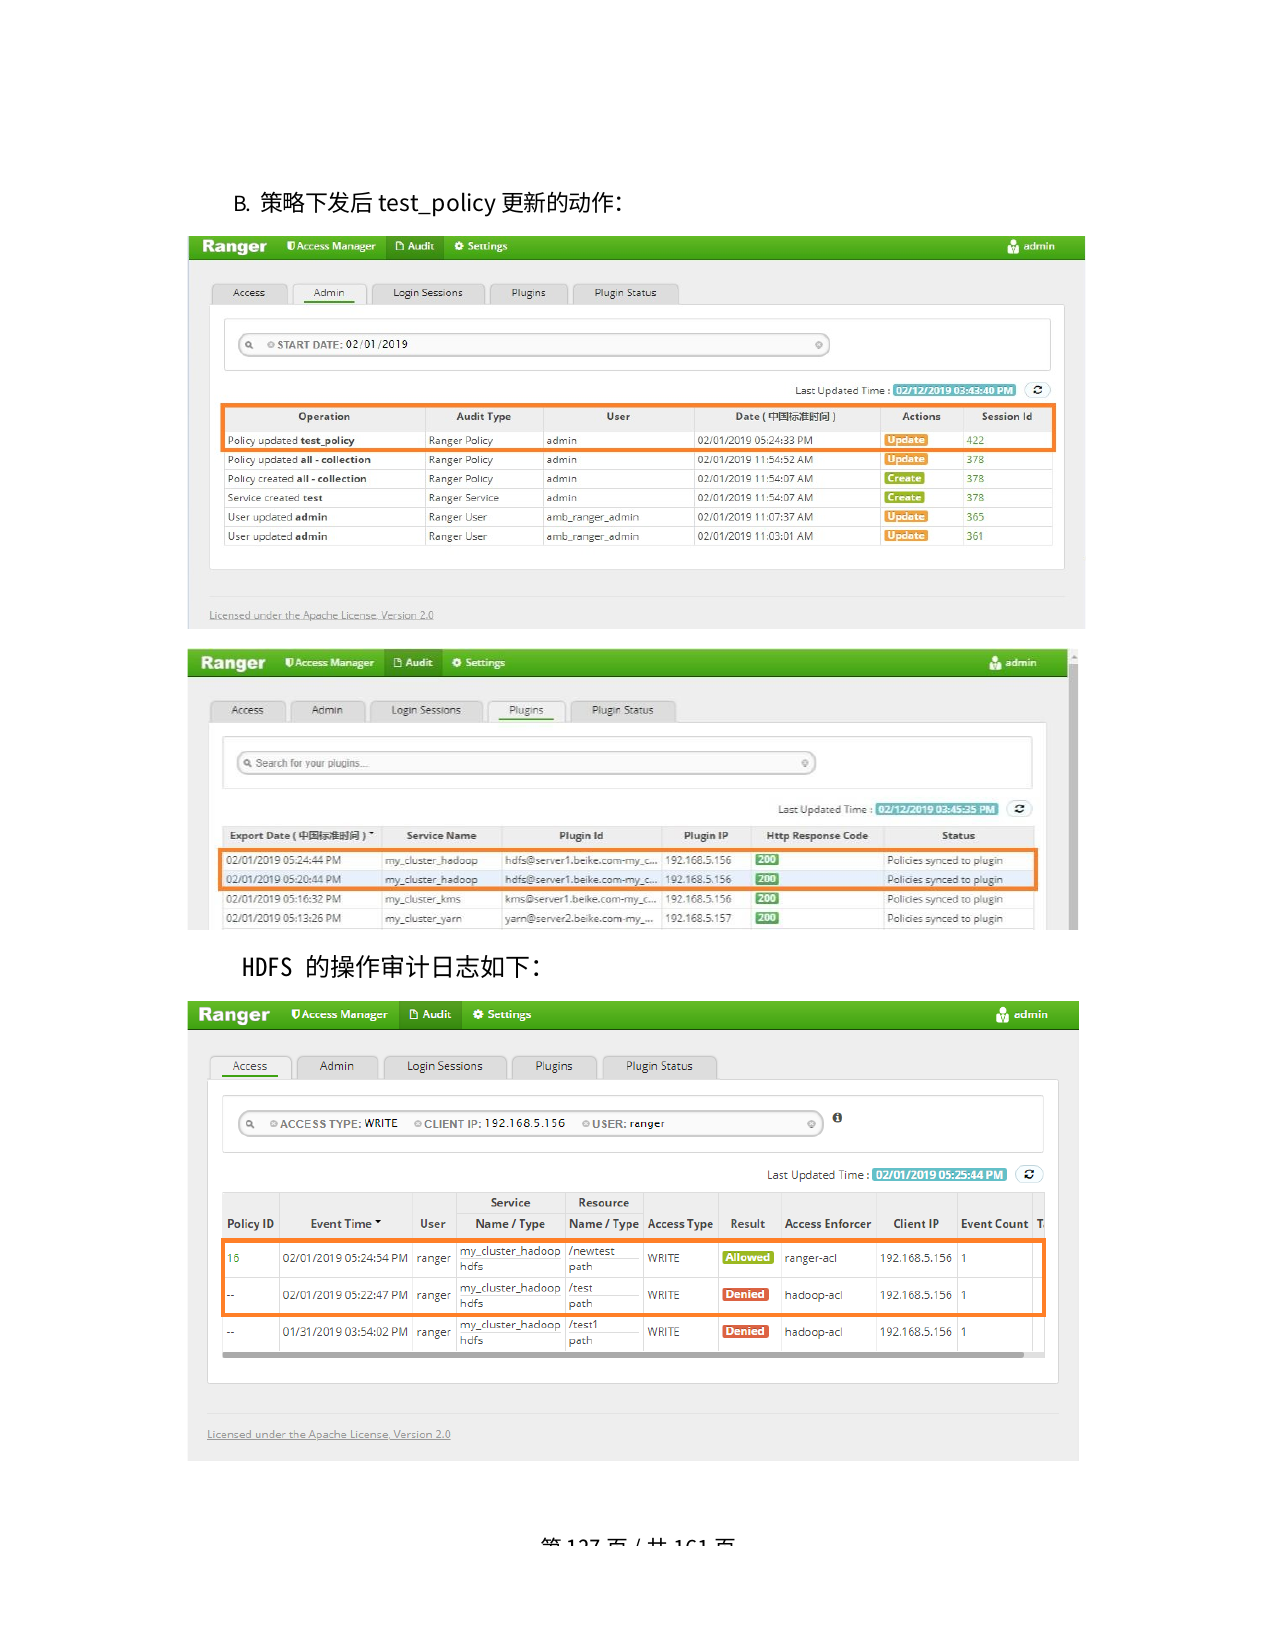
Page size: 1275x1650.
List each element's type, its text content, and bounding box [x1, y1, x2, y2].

picture [187, 236, 1086, 629]
picture [187, 1001, 1079, 1461]
picture [187, 648, 1079, 930]
list 策略下发后 test_policy 更新的动作： [233, 184, 1110, 218]
